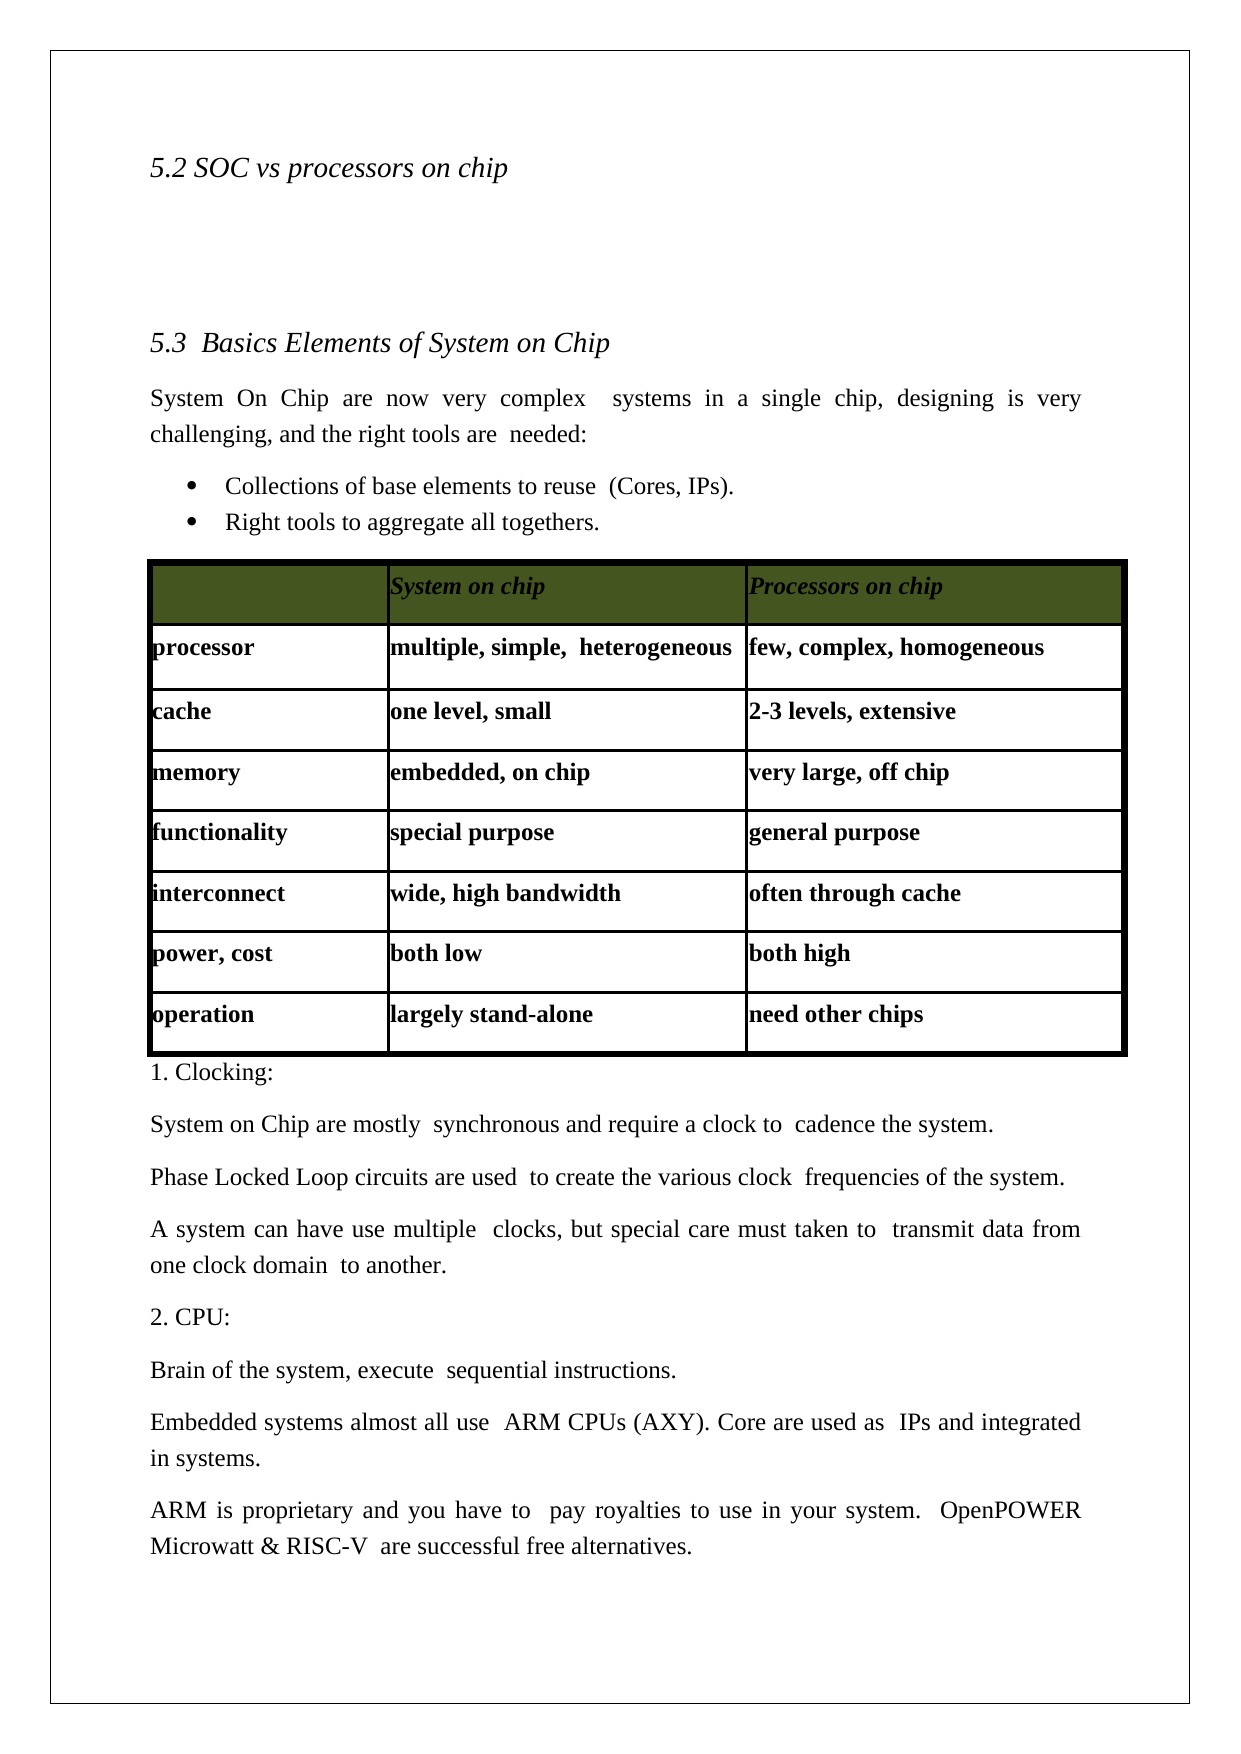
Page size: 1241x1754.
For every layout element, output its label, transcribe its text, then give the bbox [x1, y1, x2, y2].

text ARM is proprietary and you have to pay royalties to use in your system. OpenPOWER Microwatt & RISC-V are successful free alternatives. [150, 1495, 1082, 1560]
table_cell memory [153, 752, 387, 809]
text 1. Clocking: [150, 1057, 1082, 1086]
table_cell one level, small [390, 691, 745, 748]
text 2. CPU: [150, 1302, 1082, 1331]
list Collections of base elements to reuse (Cores, IPs). [187, 471, 1082, 500]
text A system can have use multiple clocks, but special care must taken to transmit data from one clock domain to another. [150, 1214, 1082, 1279]
text System On Chip are now very complex systems in a single chip, designing is very challenging, and the right tools are needed: [150, 383, 1082, 448]
table_cell general purpose [748, 812, 1121, 869]
table_cell multiple, simple, heterogeneous [390, 626, 745, 688]
table_cell 2-3 levels, extensive [748, 691, 1121, 748]
table_cell power, cost [153, 933, 387, 991]
text 5.3 Basics Elements of System on Chip [150, 325, 1082, 358]
table_cell very large, off chip [748, 752, 1121, 809]
table_header System on chip [390, 566, 745, 623]
table_cell functionality [153, 812, 387, 869]
text Brain of the system, execute sequential instructions. [150, 1355, 1082, 1383]
table_cell few, complex, homogeneous [748, 626, 1121, 688]
table_cell operation [153, 994, 387, 1051]
table_header Processors on chip [748, 566, 1121, 623]
text Embedded systems almost all use ARM CPUs (AXY). Core are used as IPs and integrated in systems. [150, 1407, 1082, 1472]
text System on Chip are mostly synchronous and require a clock to cadence the system. [150, 1109, 1082, 1138]
table_cell both high [748, 933, 1121, 991]
table_cell special purpose [390, 812, 745, 869]
table_cell wide, high bandwidth [390, 873, 745, 930]
table_header [153, 566, 387, 623]
table_cell both low [390, 933, 745, 991]
table_cell processor [153, 626, 387, 688]
table_cell interconnect [153, 873, 387, 930]
table_cell embedded, on chip [390, 752, 745, 809]
table_cell largely stand-alone [390, 994, 745, 1051]
table_cell need other chips [748, 994, 1121, 1051]
text 5.2 SOC vs processors on chip [150, 150, 1082, 183]
text Phase Locked Loop circuits are used to create the various clock frequencies of the system. [150, 1162, 1082, 1191]
table_cell often through cache [748, 873, 1121, 930]
list Right tools to aggregate all togethers. [187, 507, 1082, 536]
table_cell cache [153, 691, 387, 748]
